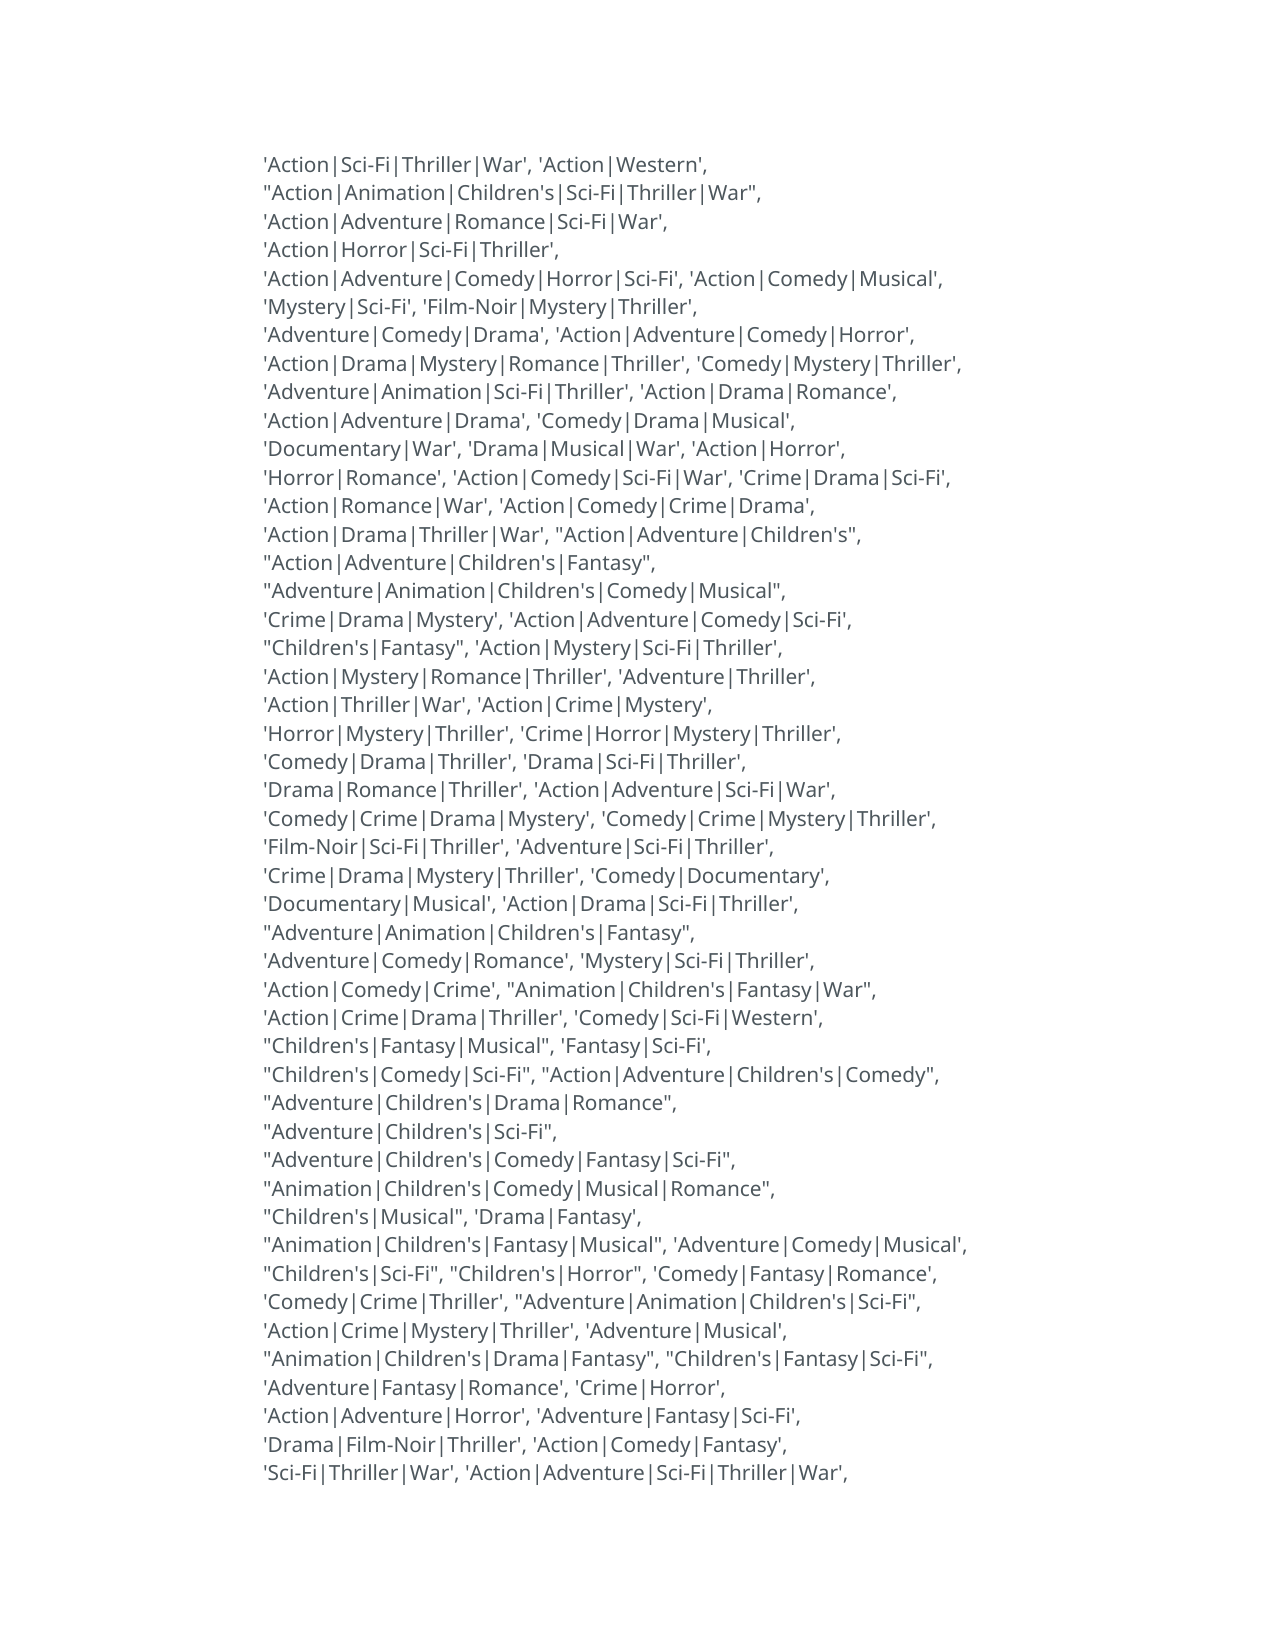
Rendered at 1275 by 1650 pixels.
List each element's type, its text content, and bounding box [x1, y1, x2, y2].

text 'Action|Adventure|Drama', 'Comedy|Drama|Musical', [225, 406, 1125, 434]
text "Adventure|Children's|Drama|Romance", [225, 1088, 1125, 1117]
text 'Documentary|Musical', 'Action|Drama|Sci-Fi|Thriller', [225, 889, 1125, 918]
text "Adventure|Children's|Comedy|Fantasy|Sci-Fi", [225, 1145, 1125, 1174]
text 'Action|Romance|War', 'Action|Comedy|Crime|Drama', [225, 491, 1125, 520]
text "Animation|Children's|Drama|Fantasy", "Children's|Fantasy|Sci-Fi", [225, 1344, 1125, 1373]
text "Children's|Comedy|Sci-Fi", "Action|Adventure|Children's|Comedy", [225, 1060, 1125, 1088]
text 'Adventure|Animation|Sci-Fi|Thriller', 'Action|Drama|Romance', [225, 377, 1125, 406]
text 'Action|Sci-Fi|Thriller|War', 'Action|Western', [225, 150, 1125, 178]
text "Animation|Children's|Comedy|Musical|Romance", [225, 1174, 1125, 1202]
text 'Film-Noir|Sci-Fi|Thriller', 'Adventure|Sci-Fi|Thriller', [225, 832, 1125, 861]
text 'Comedy|Crime|Thriller', "Adventure|Animation|Children's|Sci-Fi", [225, 1287, 1125, 1316]
text 'Adventure|Comedy|Romance', 'Mystery|Sci-Fi|Thriller', [225, 946, 1125, 975]
text "Adventure|Animation|Children's|Fantasy", [225, 918, 1125, 946]
text "Children's|Musical", 'Drama|Fantasy', [225, 1202, 1125, 1231]
text 'Crime|Drama|Mystery|Thriller', 'Comedy|Documentary', [225, 861, 1125, 889]
text "Children's|Sci-Fi", "Children's|Horror", 'Comedy|Fantasy|Romance', [225, 1259, 1125, 1287]
text 'Crime|Drama|Mystery', 'Action|Adventure|Comedy|Sci-Fi', [225, 605, 1125, 633]
text 'Adventure|Fantasy|Romance', 'Crime|Horror', [225, 1373, 1125, 1401]
text 'Action|Drama|Thriller|War', "Action|Adventure|Children's", [225, 520, 1125, 548]
text "Children's|Fantasy|Musical", 'Fantasy|Sci-Fi', [225, 1032, 1125, 1060]
text "Action|Adventure|Children's|Fantasy", [225, 548, 1125, 577]
text 'Drama|Film-Noir|Thriller', 'Action|Comedy|Fantasy', [225, 1430, 1125, 1458]
text 'Action|Comedy|Crime', "Animation|Children's|Fantasy|War", [225, 975, 1125, 1003]
text 'Action|Adventure|Romance|Sci-Fi|War', [225, 207, 1125, 235]
text 'Mystery|Sci-Fi', 'Film-Noir|Mystery|Thriller', [225, 292, 1125, 321]
text "Animation|Children's|Fantasy|Musical", 'Adventure|Comedy|Musical', [225, 1231, 1125, 1259]
text 'Horror|Romance', 'Action|Comedy|Sci-Fi|War', 'Crime|Drama|Sci-Fi', [225, 463, 1125, 491]
text 'Action|Adventure|Comedy|Horror|Sci-Fi', 'Action|Comedy|Musical', [225, 264, 1125, 292]
text 'Comedy|Crime|Drama|Mystery', 'Comedy|Crime|Mystery|Thriller', [225, 804, 1125, 832]
text 'Adventure|Comedy|Drama', 'Action|Adventure|Comedy|Horror', [225, 321, 1125, 349]
text 'Action|Crime|Drama|Thriller', 'Comedy|Sci-Fi|Western', [225, 1003, 1125, 1032]
text "Adventure|Children's|Sci-Fi", [225, 1117, 1125, 1145]
text 'Action|Mystery|Romance|Thriller', 'Adventure|Thriller', [225, 662, 1125, 690]
text "Action|Animation|Children's|Sci-Fi|Thriller|War", [225, 178, 1125, 207]
text 'Horror|Mystery|Thriller', 'Crime|Horror|Mystery|Thriller', [225, 719, 1125, 747]
text 'Action|Horror|Sci-Fi|Thriller', [225, 235, 1125, 264]
text 'Action|Thriller|War', 'Action|Crime|Mystery', [225, 690, 1125, 719]
text 'Sci-Fi|Thriller|War', 'Action|Adventure|Sci-Fi|Thriller|War', [225, 1458, 1125, 1487]
text 'Documentary|War', 'Drama|Musical|War', 'Action|Horror', [225, 434, 1125, 463]
text 'Action|Adventure|Horror', 'Adventure|Fantasy|Sci-Fi', [225, 1401, 1125, 1430]
text 'Comedy|Drama|Thriller', 'Drama|Sci-Fi|Thriller', [225, 747, 1125, 776]
text "Children's|Fantasy", 'Action|Mystery|Sci-Fi|Thriller', [225, 633, 1125, 662]
text 'Drama|Romance|Thriller', 'Action|Adventure|Sci-Fi|War', [225, 776, 1125, 804]
text 'Action|Crime|Mystery|Thriller', 'Adventure|Musical', [225, 1316, 1125, 1344]
text "Adventure|Animation|Children's|Comedy|Musical", [225, 577, 1125, 605]
text 'Action|Drama|Mystery|Romance|Thriller', 'Comedy|Mystery|Thriller', [225, 349, 1125, 377]
